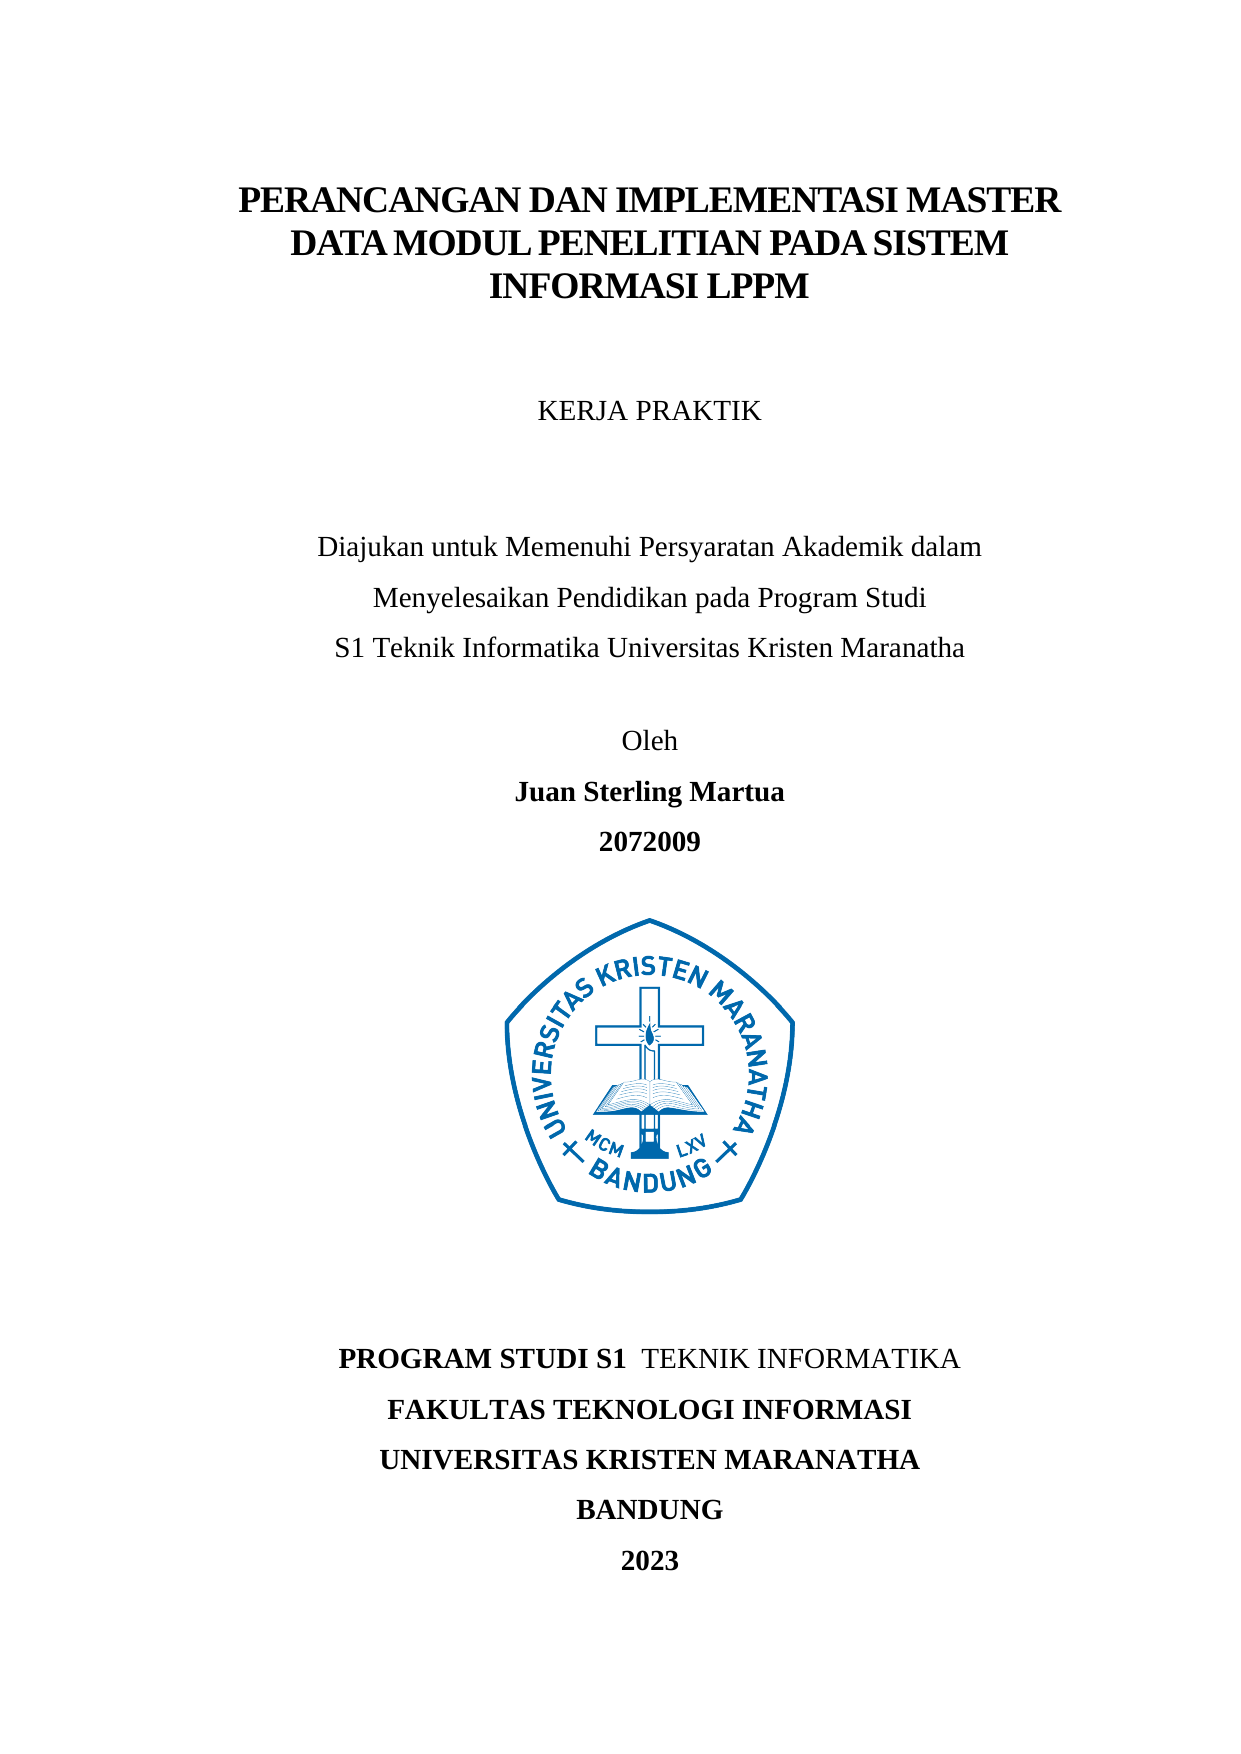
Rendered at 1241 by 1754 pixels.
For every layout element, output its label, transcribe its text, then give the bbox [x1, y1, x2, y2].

text UNIVERSITAS KRISTEN MARANATHA [236, 1442, 1063, 1476]
title PERANCANGAN DAN IMPLEMENTASI MASTER DATA MODUL PENELITIAN PADA SISTEM INFORMASI LPPM [236, 177, 1063, 307]
text Diajukan untuk Memenuhi Persyaratan Akademik dalam [236, 529, 1063, 563]
text Menyelesaikan Pendidikan pada Program Studi [236, 580, 1063, 613]
text 2072009 [236, 824, 1063, 858]
text S1 Teknik Informatika Universitas Kristen Maranatha [236, 630, 1063, 663]
text Oleh [236, 723, 1063, 757]
text Juan Sterling Martua [236, 774, 1063, 807]
text FAKULTAS TEKNOLOGI INFORMASI [236, 1392, 1063, 1425]
text 2023 [236, 1543, 1063, 1576]
text BANDUNG [236, 1492, 1063, 1526]
text KERJA PRAKTIK [236, 393, 1063, 426]
picture [475, 888, 824, 1244]
text PROGRAM STUDI S1 TEKNIK INFORMATIKA [236, 1342, 1063, 1375]
